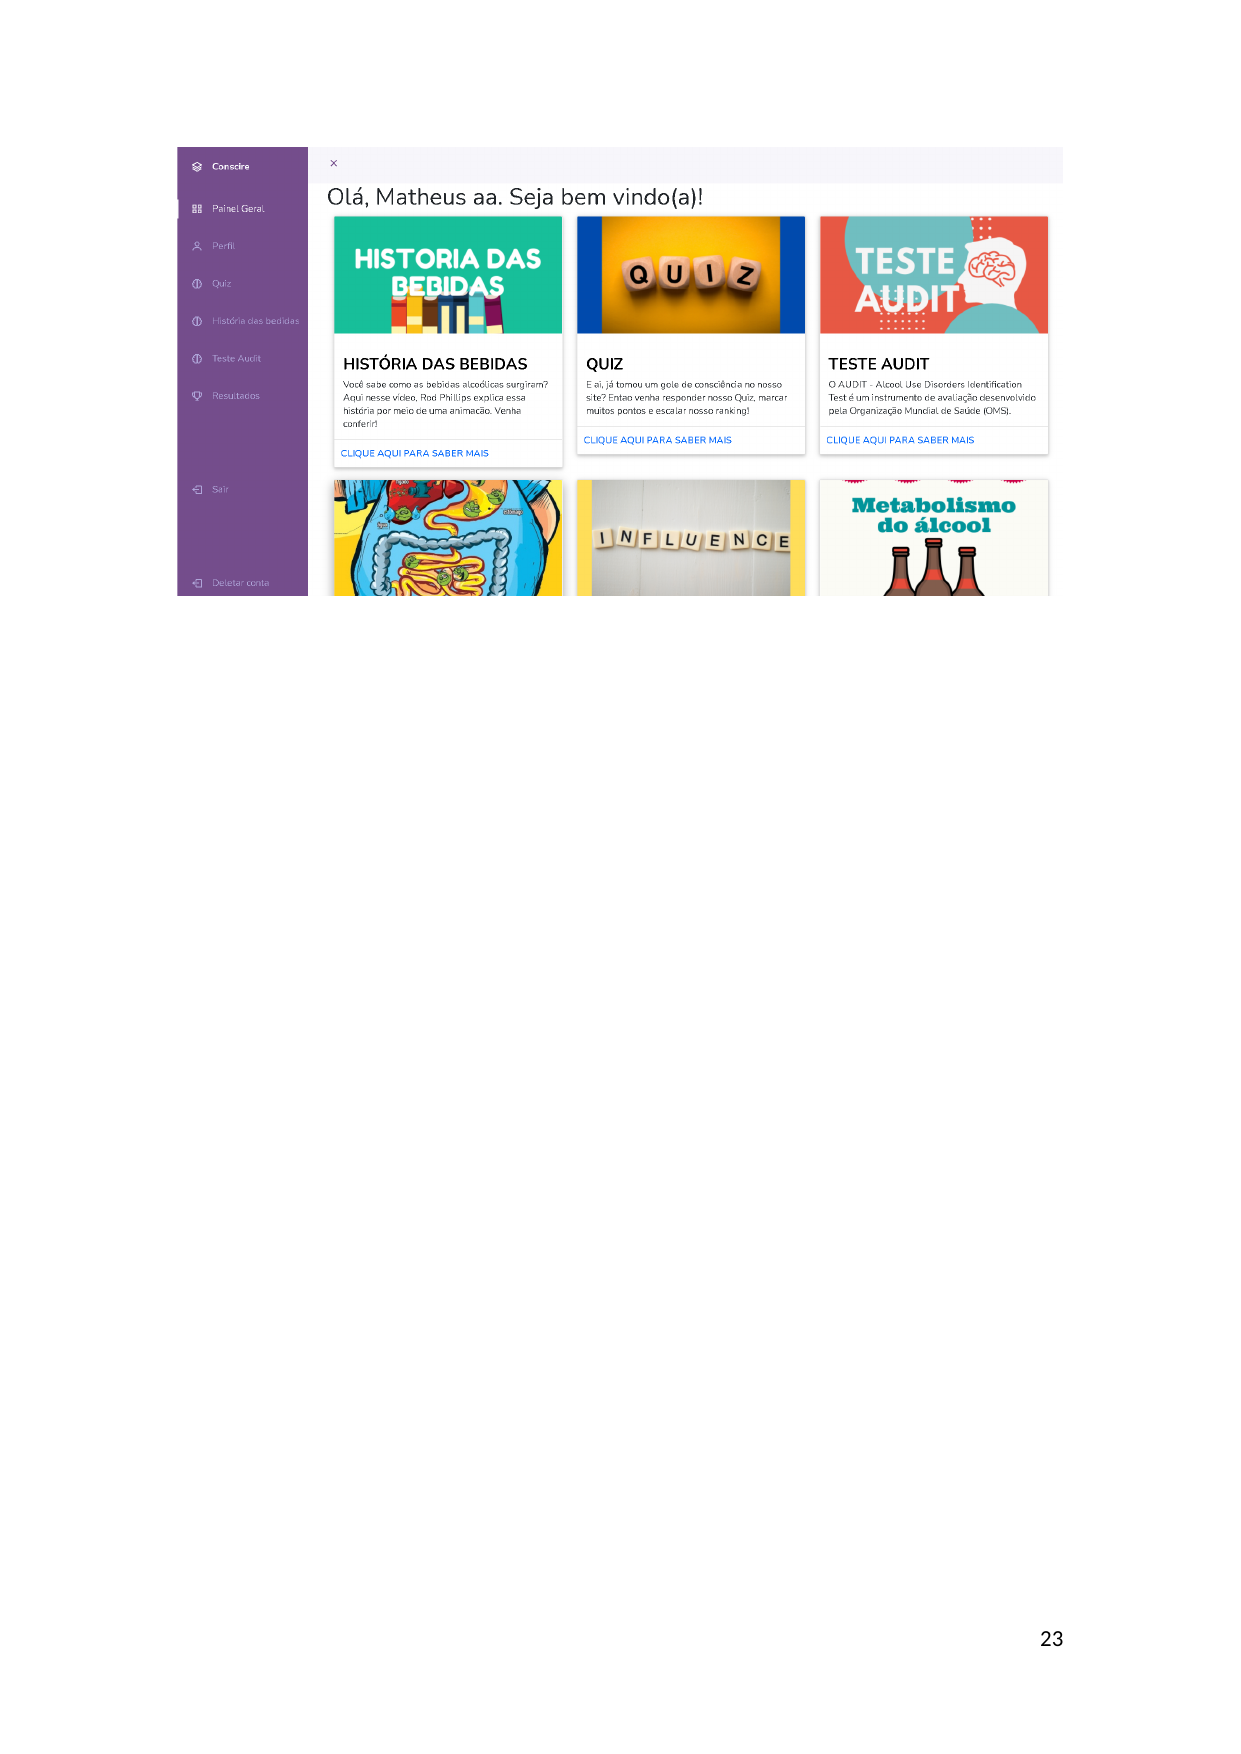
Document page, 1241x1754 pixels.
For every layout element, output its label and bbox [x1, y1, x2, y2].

picture [177, 147, 1063, 596]
